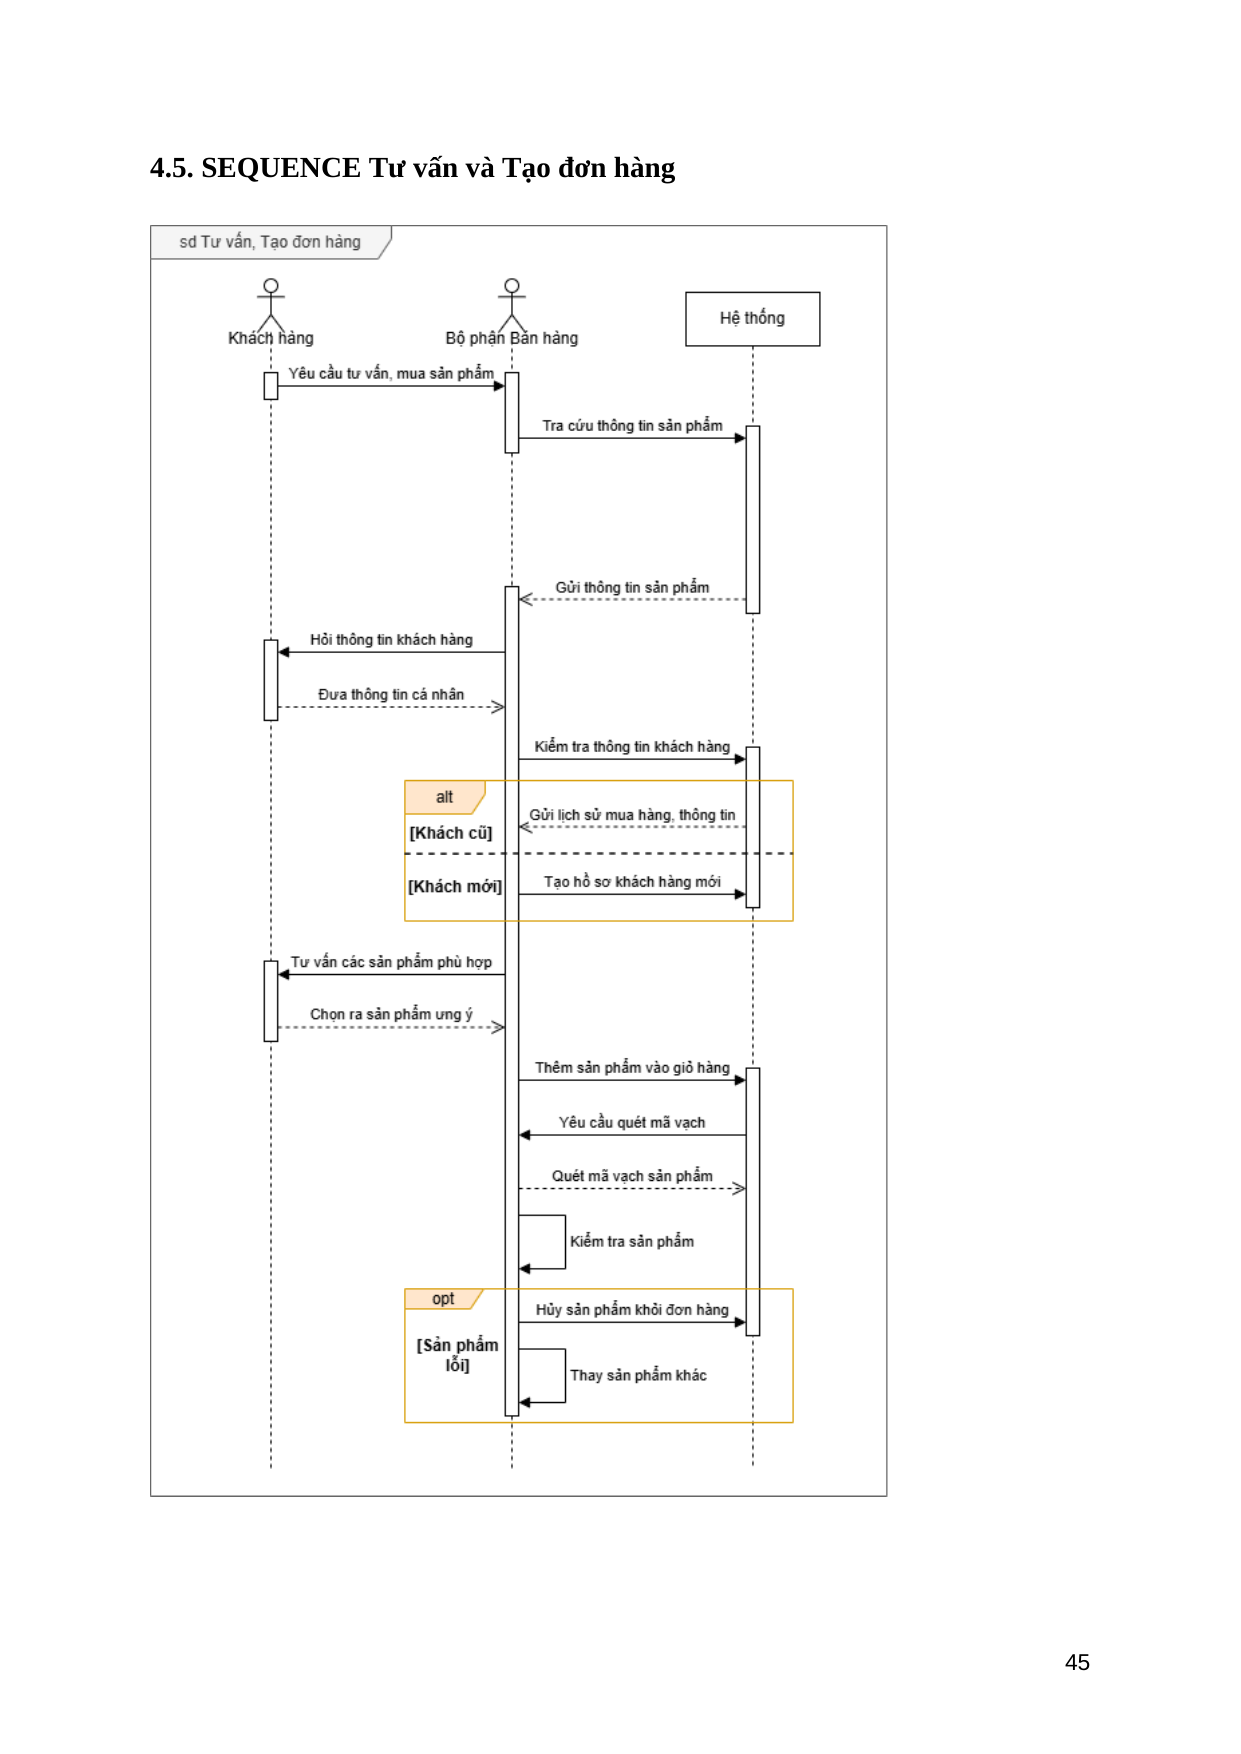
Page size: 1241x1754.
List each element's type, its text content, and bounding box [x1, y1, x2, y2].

picture [150, 225, 889, 1497]
subtitle 4.5. SEQUENCE Tư vấn và Tạo đơn hàng [150, 150, 1090, 183]
